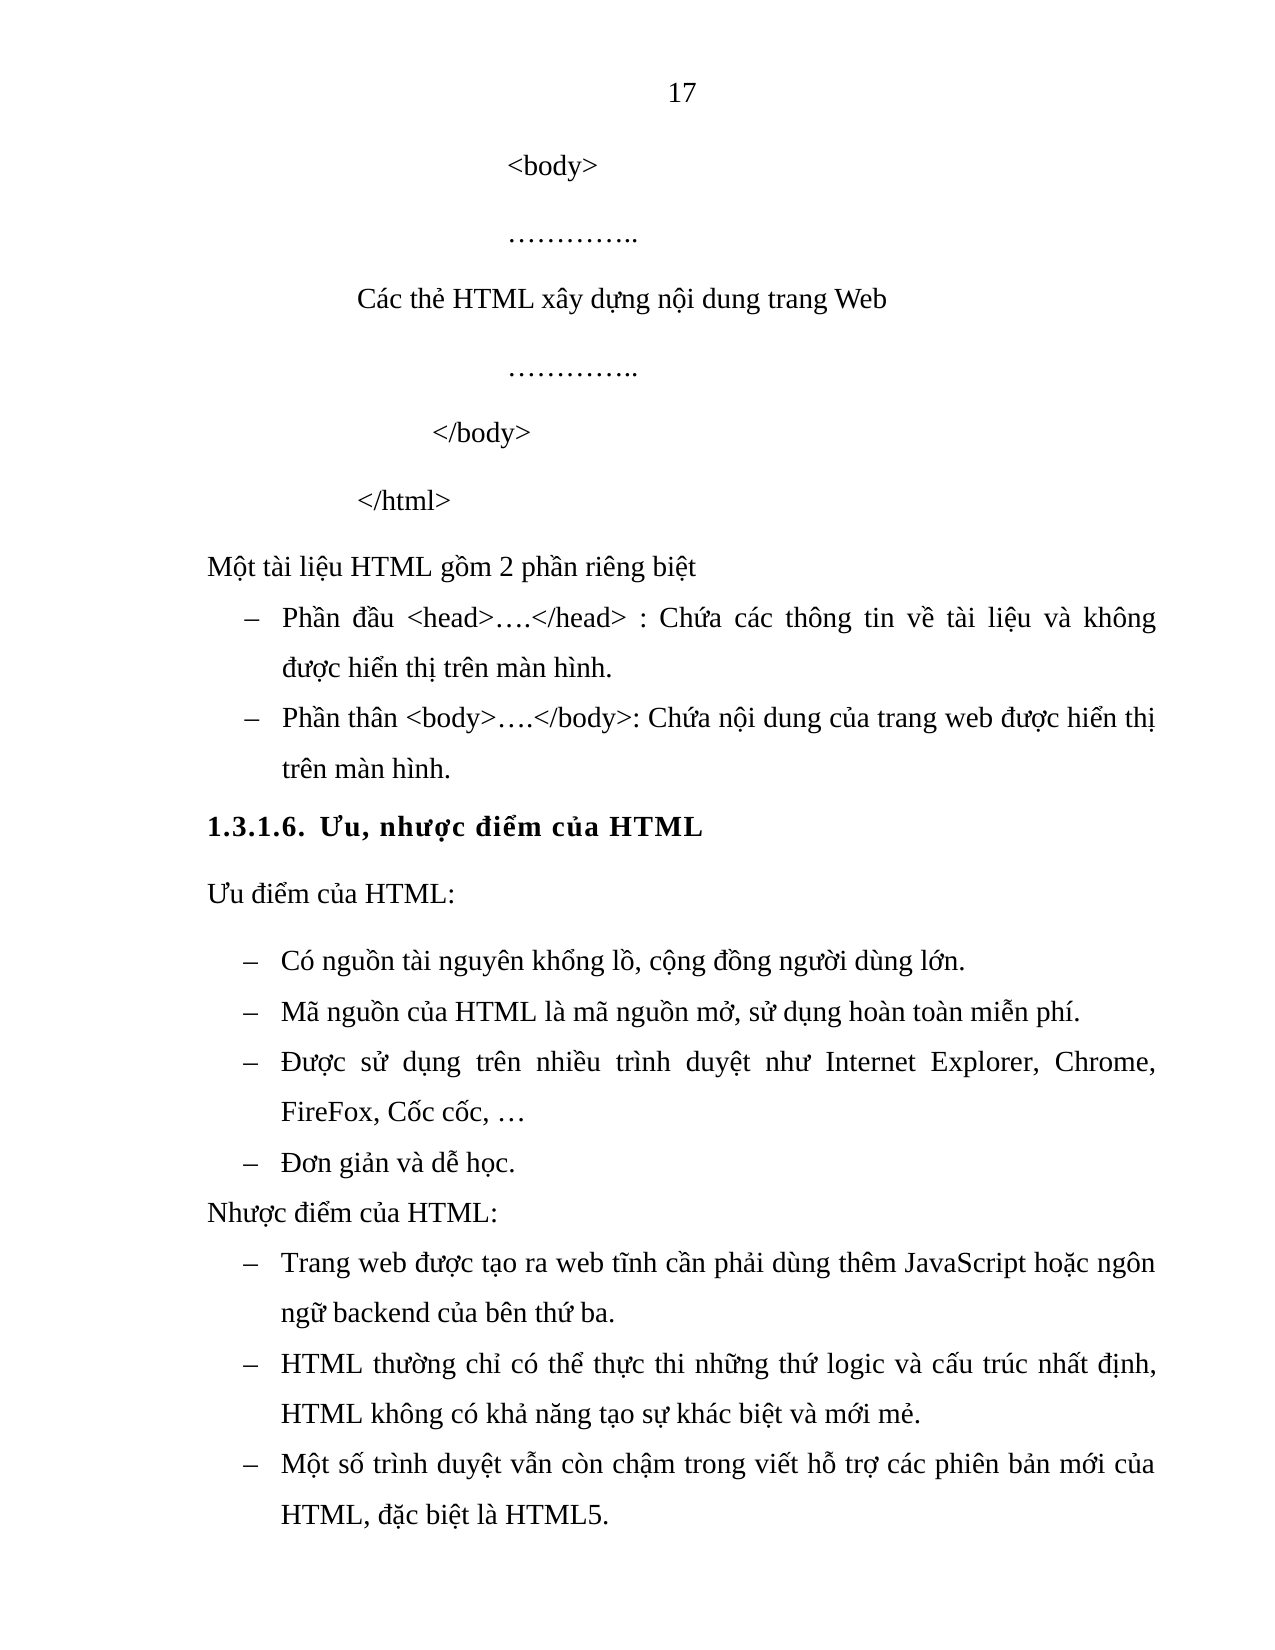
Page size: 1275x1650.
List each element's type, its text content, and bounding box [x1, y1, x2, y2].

list Một số trình duyệt vẫn còn chậm trong viết hỗ trợ các phiên bản mới của HTML, đặc biệt là HTML5. [243, 1447, 1157, 1530]
text ………….. [357, 215, 1157, 248]
list Một tài liệu HTML gồm 2 phần riêng biệt [207, 549, 1157, 583]
list Được sử dụng trên nhiều trình duyệt như Internet Explorer, Chrome, FireFox, Cốc cốc, … [243, 1044, 1157, 1128]
list Trang web được tạo ra web tĩnh cần phải dùng thêm JavaScript hoặc ngôn ngữ backend của bên thứ ba. [243, 1245, 1157, 1329]
subtitle Ưu, nhược điểm của HTML [207, 809, 1157, 843]
text Ưu điểm của HTML: [207, 876, 1157, 910]
text ………….. [357, 349, 1157, 382]
list Nhược điểm của HTML: [207, 1195, 1157, 1228]
list Đơn giản và dễ học. [243, 1145, 1157, 1178]
text <body> [357, 148, 1157, 181]
list Mã nguồn của HTML là mã nguồn mở, sử dụng hoàn toàn miễn phí. [243, 994, 1157, 1027]
list HTML thường chỉ có thể thực thi những thứ logic và cấu trúc nhất định, HTML không có khả năng tạo sự khác biệt và mới mẻ. [243, 1346, 1157, 1430]
list Phần đầu <head>….</head> : Chứa các thông tin về tài liệu và không được hiển thị trên màn hình. [244, 600, 1157, 684]
text Các thẻ HTML xây dựng nội dung trang Web [357, 282, 1157, 315]
text </html> [357, 483, 1157, 516]
text </body> [357, 416, 1157, 449]
list Phần thân <body>….</body>: Chứa nội dung của trang web được hiển thị trên màn hình. [244, 701, 1157, 784]
list Có nguồn tài nguyên khổng lồ, cộng đồng người dùng lớn. [243, 943, 1157, 977]
